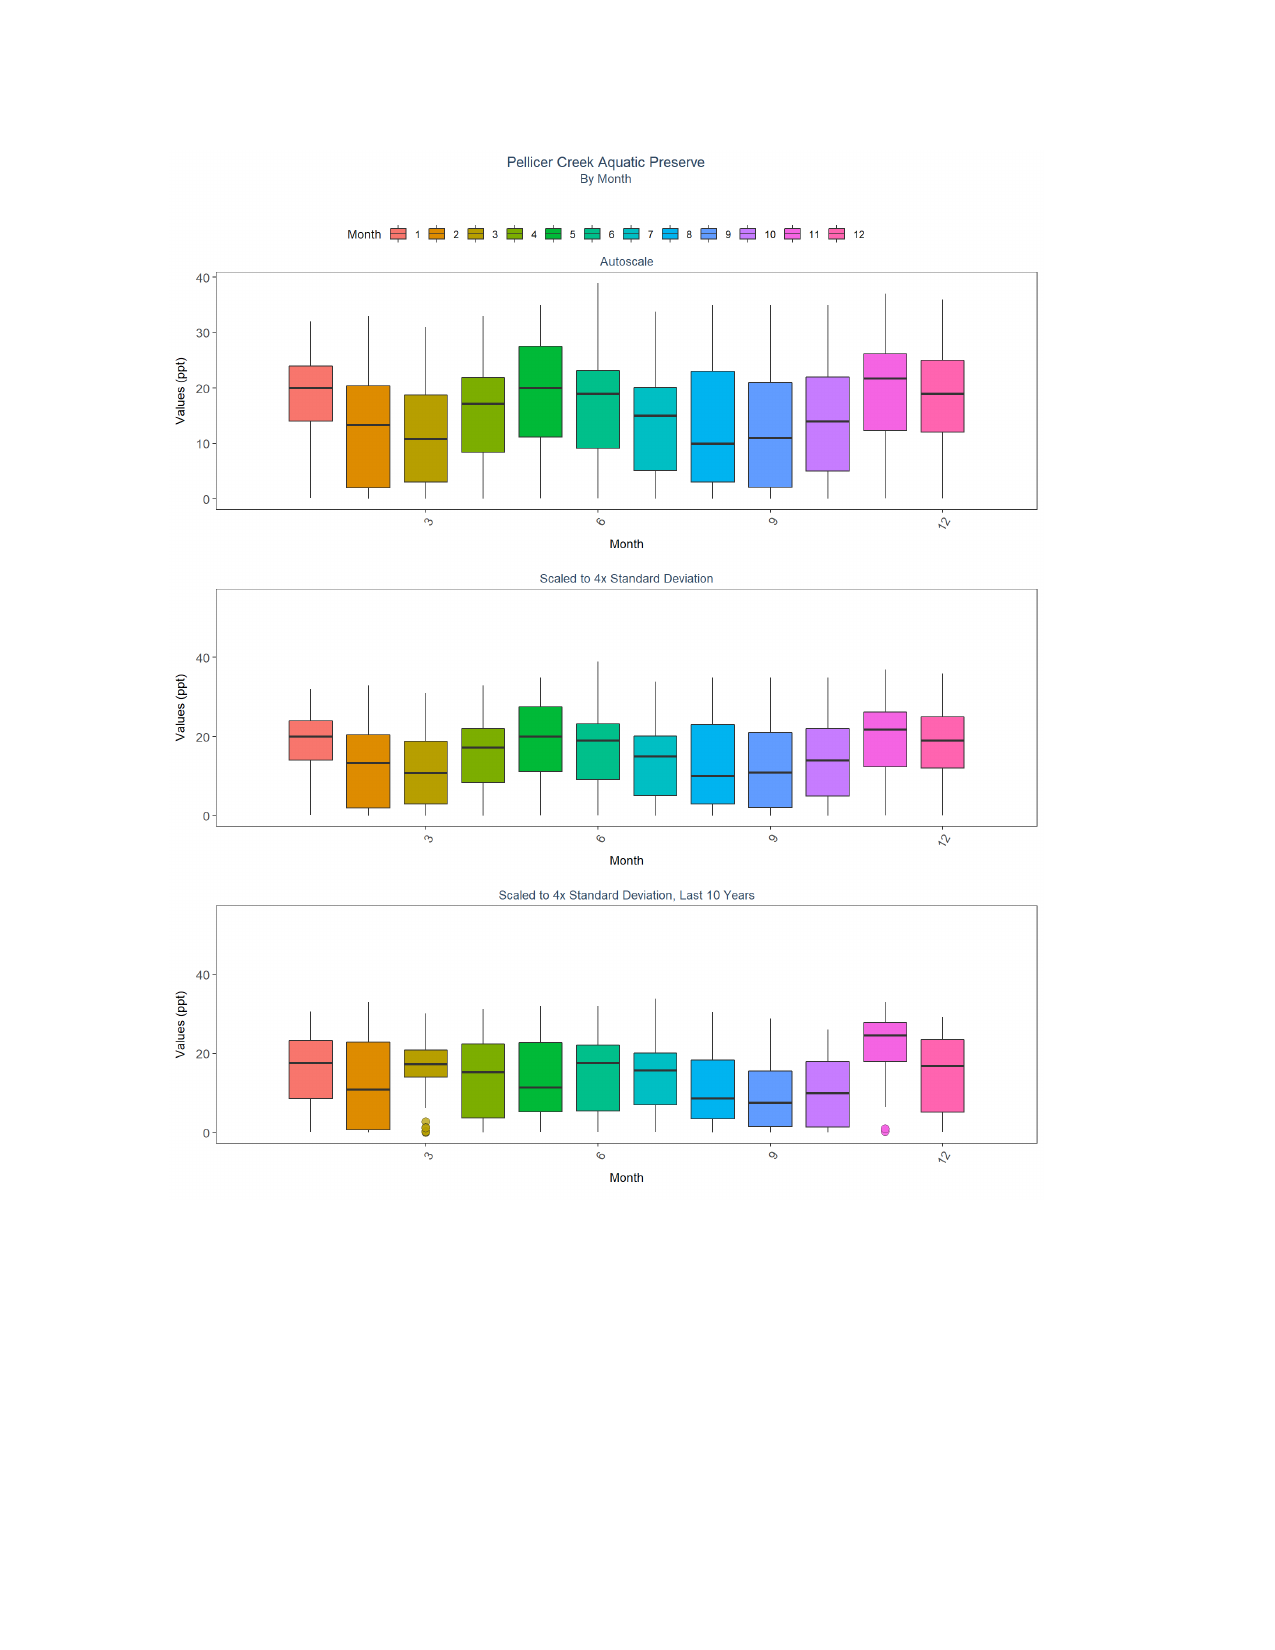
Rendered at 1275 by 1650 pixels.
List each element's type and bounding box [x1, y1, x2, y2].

picture [168, 150, 1044, 1200]
